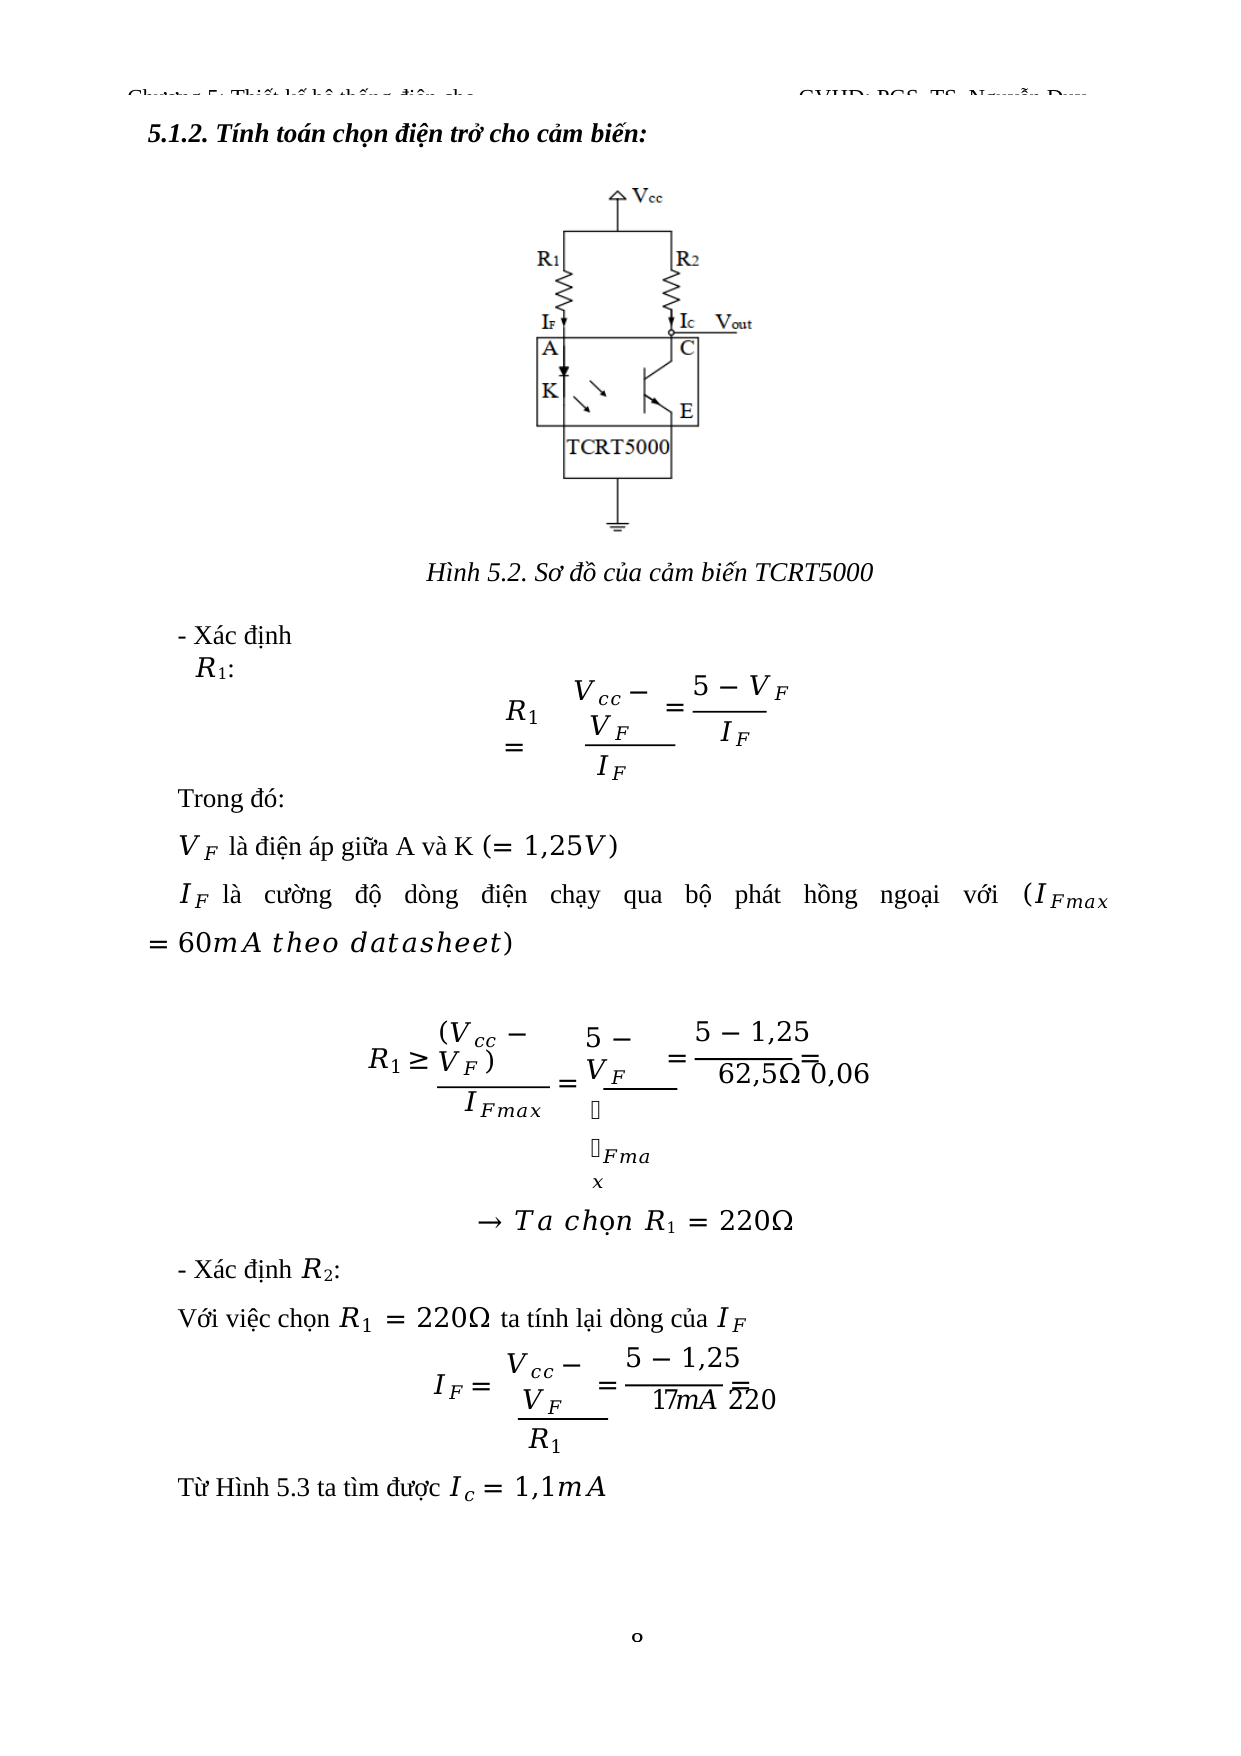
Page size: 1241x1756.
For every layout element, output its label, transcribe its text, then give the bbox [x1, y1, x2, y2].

text 𝐼𝐹 [570, 748, 652, 784]
text 𝑅1 = [503, 693, 559, 761]
text 5 − 1,25 [694, 1021, 1144, 1047]
picture [536, 188, 753, 532]
text Với việc chọn 𝑅1 = 220Ω ta tính lại dòng của 𝐼𝐹 [177, 1301, 1144, 1336]
text Trong đó: [177, 782, 338, 813]
text 5 − 𝑉𝐹 [584, 1020, 657, 1088]
text 𝐼𝐹𝑚𝑎𝑥 [591, 1092, 657, 1192]
text 𝑅1 [503, 1422, 585, 1457]
text = = 17𝑚𝐴 220 [597, 1378, 828, 1415]
text 𝑉𝐹 là điện áp giữa A và K (= 1,25𝑉) [177, 827, 1144, 864]
text 𝐼𝐹 là cường độ dòng điện chạy qua bộ phát hồng ngoại với (𝐼𝐹𝑚𝑎𝑥 = 60𝑚𝐴 𝑡ℎ𝑒𝑜 𝑑𝑎𝑡𝑎𝑠ℎ𝑒𝑒𝑡) [148, 876, 1123, 958]
subtitle Tính toán chọn điện trở cho cảm biến: [148, 117, 1144, 148]
text = [664, 701, 1144, 719]
text 𝐼𝐹 = [127, 1367, 492, 1403]
text = [557, 1077, 577, 1094]
text 5 − 1,25 [625, 1347, 1144, 1373]
text Từ Hình 5.3 ta tìm được 𝐼𝑐 = 1,1𝑚𝐴 [177, 1469, 1144, 1505]
text (𝑉𝑐𝑐 − 𝑉𝐹 ) [437, 1019, 577, 1077]
text 𝐼𝐹 [718, 719, 1144, 747]
text - Xác định 𝑅2: [177, 1252, 1144, 1285]
text 𝑅1 ≥ [127, 1042, 429, 1077]
text 𝑉𝑐𝑐 − 𝑉𝐹 [503, 1347, 584, 1418]
text 𝑉𝑐𝑐 − 𝑉𝐹 [570, 673, 651, 744]
text 𝐼𝐹𝑚𝑎𝑥 [462, 1094, 577, 1123]
text = = 62,5Ω 0,06 [666, 1052, 897, 1089]
text → 𝑇𝑎 𝑐ℎọ𝑛 𝑅1 = 220Ω [254, 1204, 1016, 1236]
list Xác định 𝑅1: [177, 619, 338, 683]
text 5 − 𝑉𝐹 [692, 673, 1144, 701]
